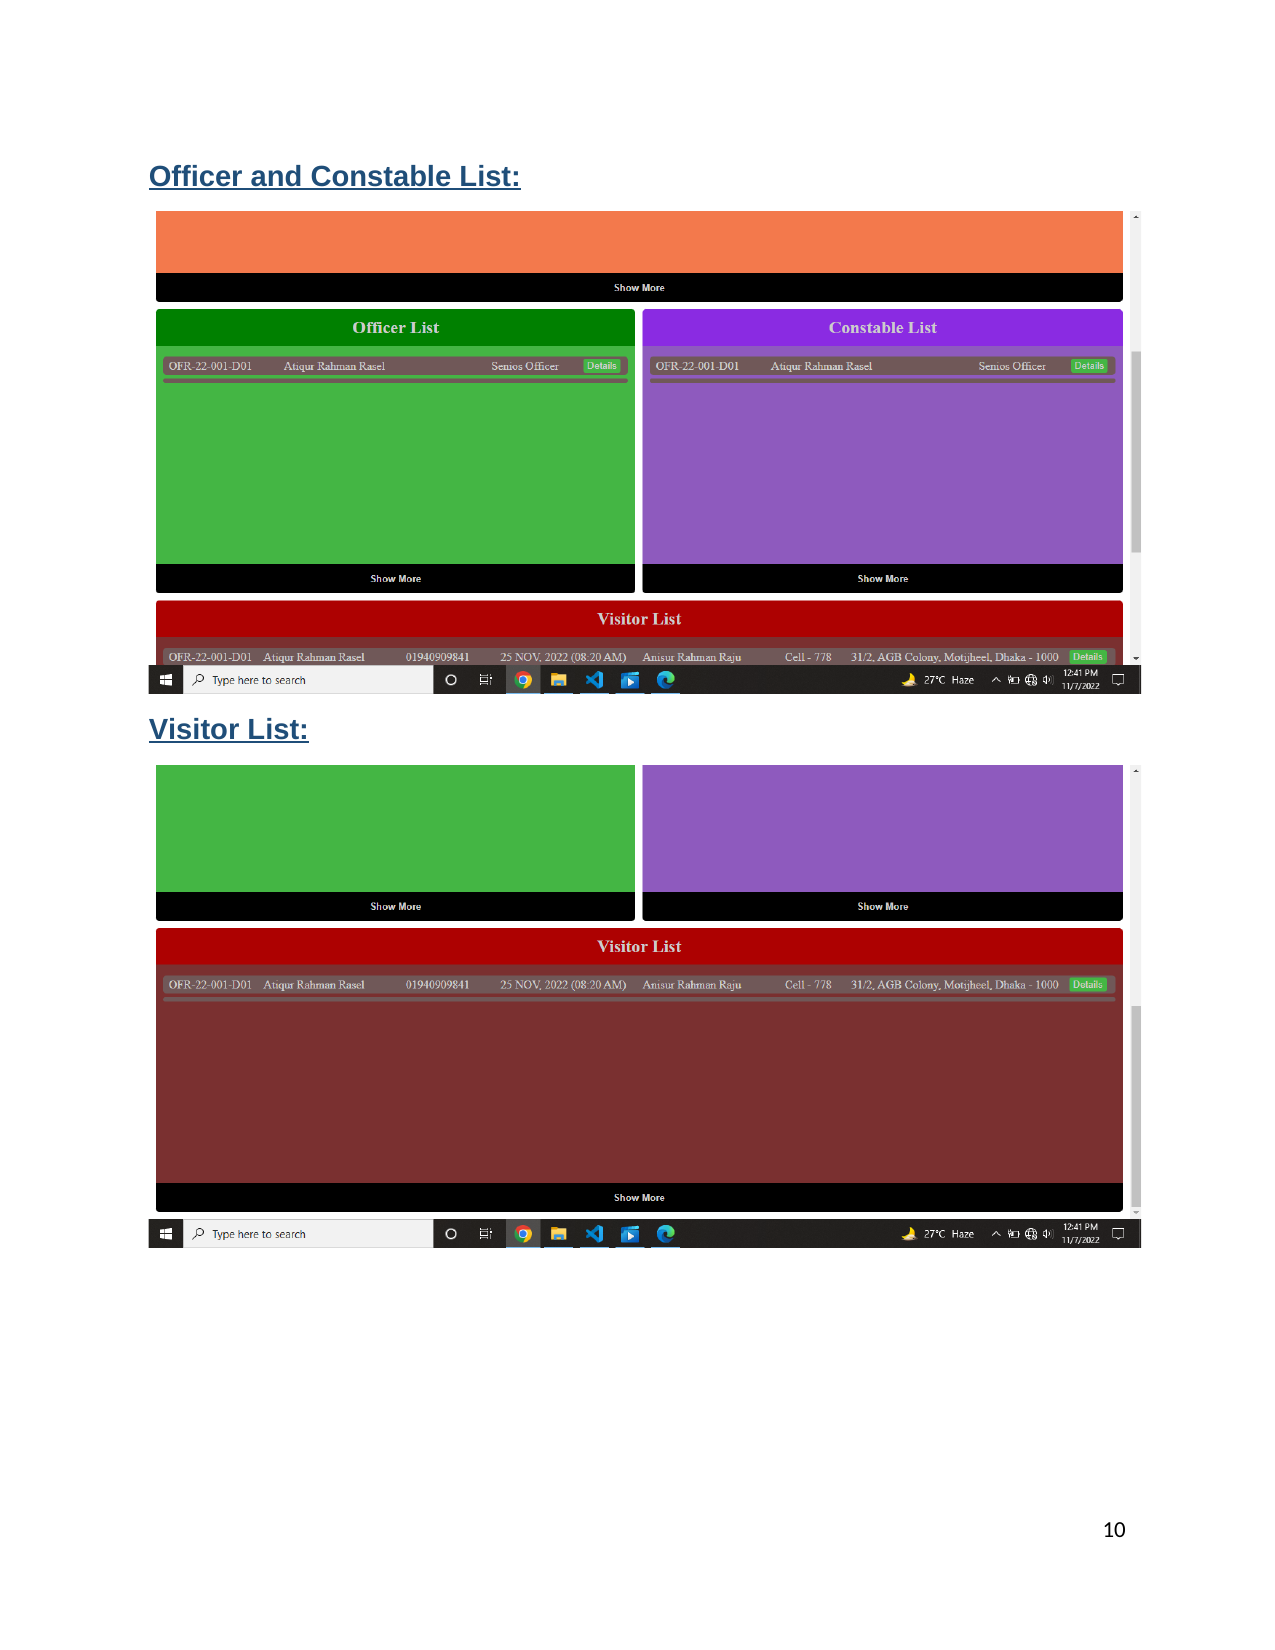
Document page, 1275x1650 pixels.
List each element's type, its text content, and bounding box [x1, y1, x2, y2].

text Officer and Constable List: [148, 159, 1141, 193]
picture [148, 765, 1142, 1248]
text Visitor List: [148, 712, 1141, 746]
picture [148, 211, 1142, 694]
